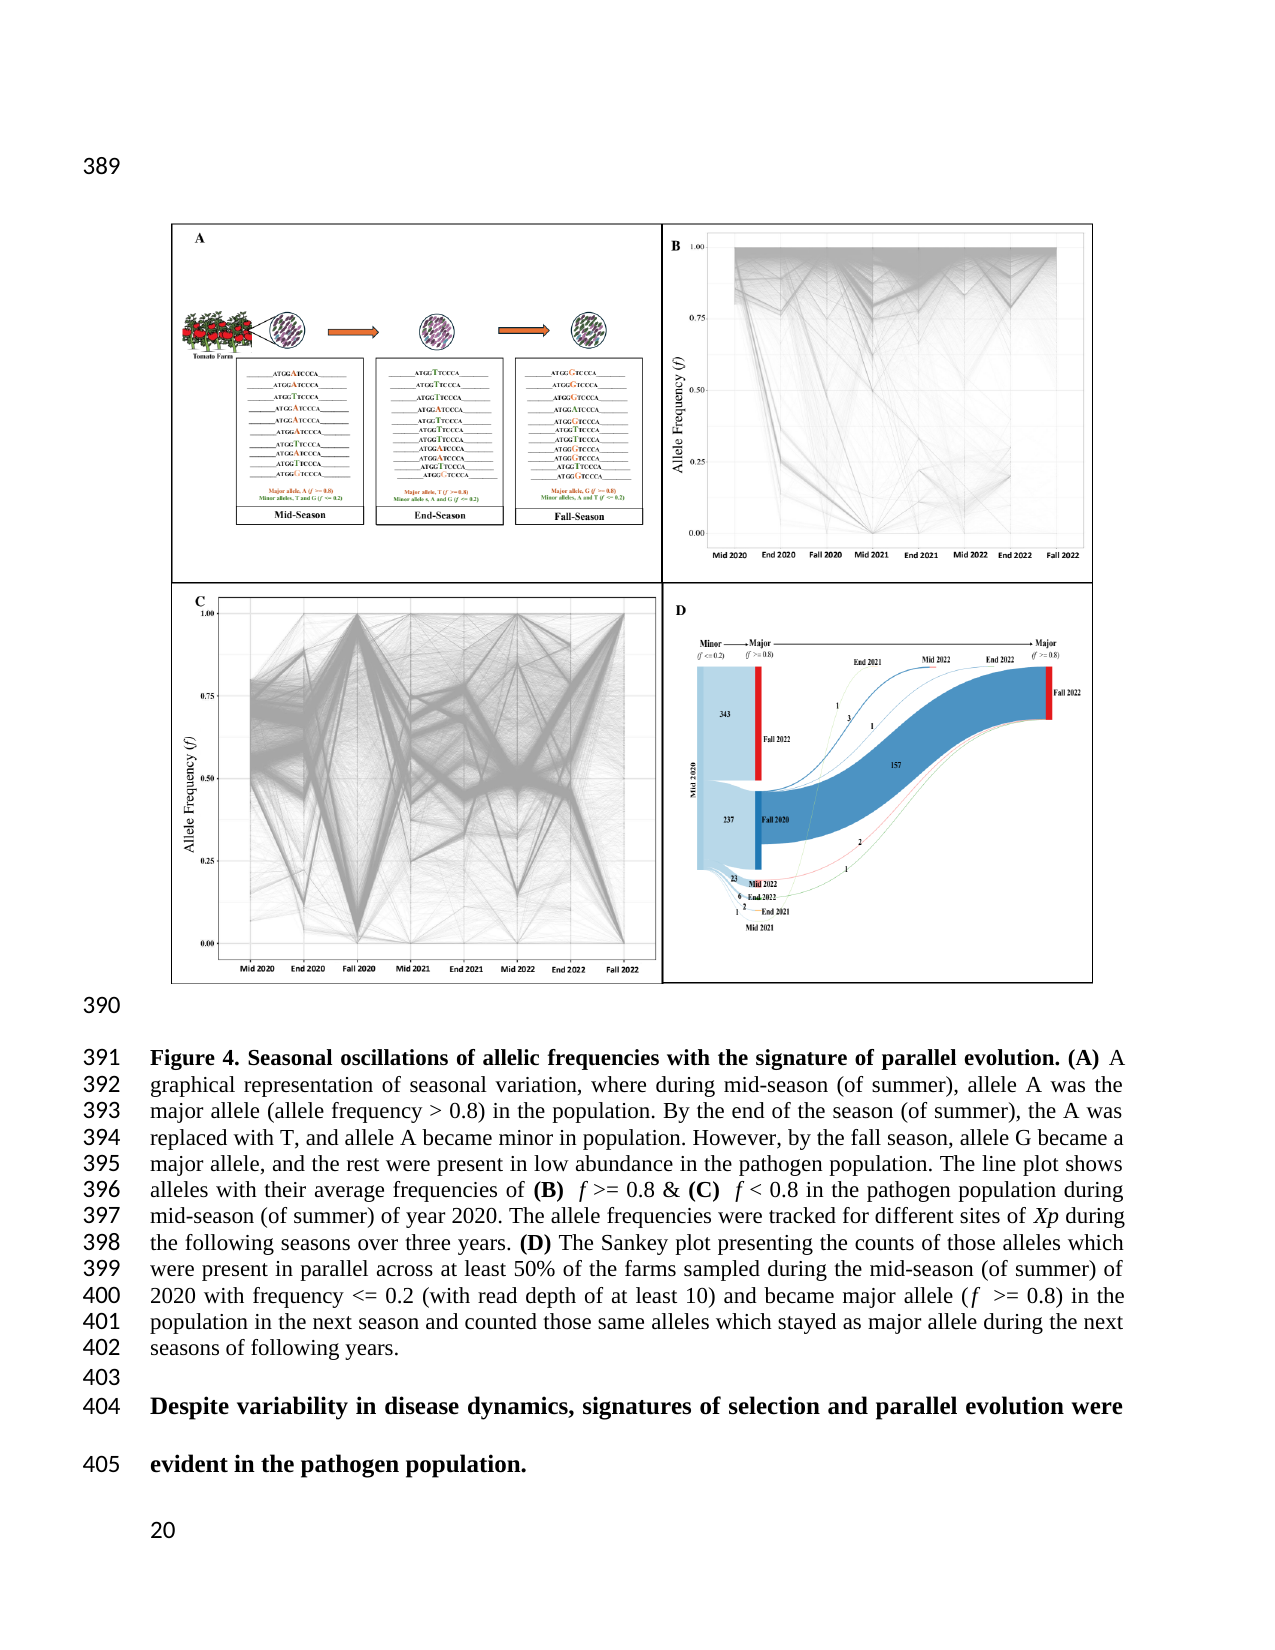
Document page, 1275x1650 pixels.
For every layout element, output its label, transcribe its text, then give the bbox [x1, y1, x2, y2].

text Despite variability in disease dynamics, signatures of selection and parallel evolution were evident in the pathogen population. [150, 1391, 1125, 1477]
text Figure 4. Seasonal oscillations of allelic frequencies with the signature of parallel evolution. (A) A graphical representation of seasonal variation, where during mid-season (of summer), allele A was the major allele (allele frequency > 0.8) in the population. By the end of the season (of summer), the A was replaced with T, and allele A became minor in population. However, by the fall season, allele G became a major allele, and the rest were present in low abundance in the pathogen population. The line plot shows alleles with their average frequencies of (B) f >= 0.8 & (C) f < 0.8 in the pathogen population during mid-season (of summer) of year 2020. The allele frequencies were tracked for different sites of Xp during the following seasons over three years. (D) The Sankey plot presenting the counts of those alleles which were present in parallel across at least 50% of the farms sampled during the mid-season (of summer) of 2020 with frequency <= 0.2 (with read depth of at least 10) and became major allele (f >= 0.8) in the population in the next season and counted those same alleles which stayed as major allele during the next seasons of following years. [150, 1044, 1125, 1361]
